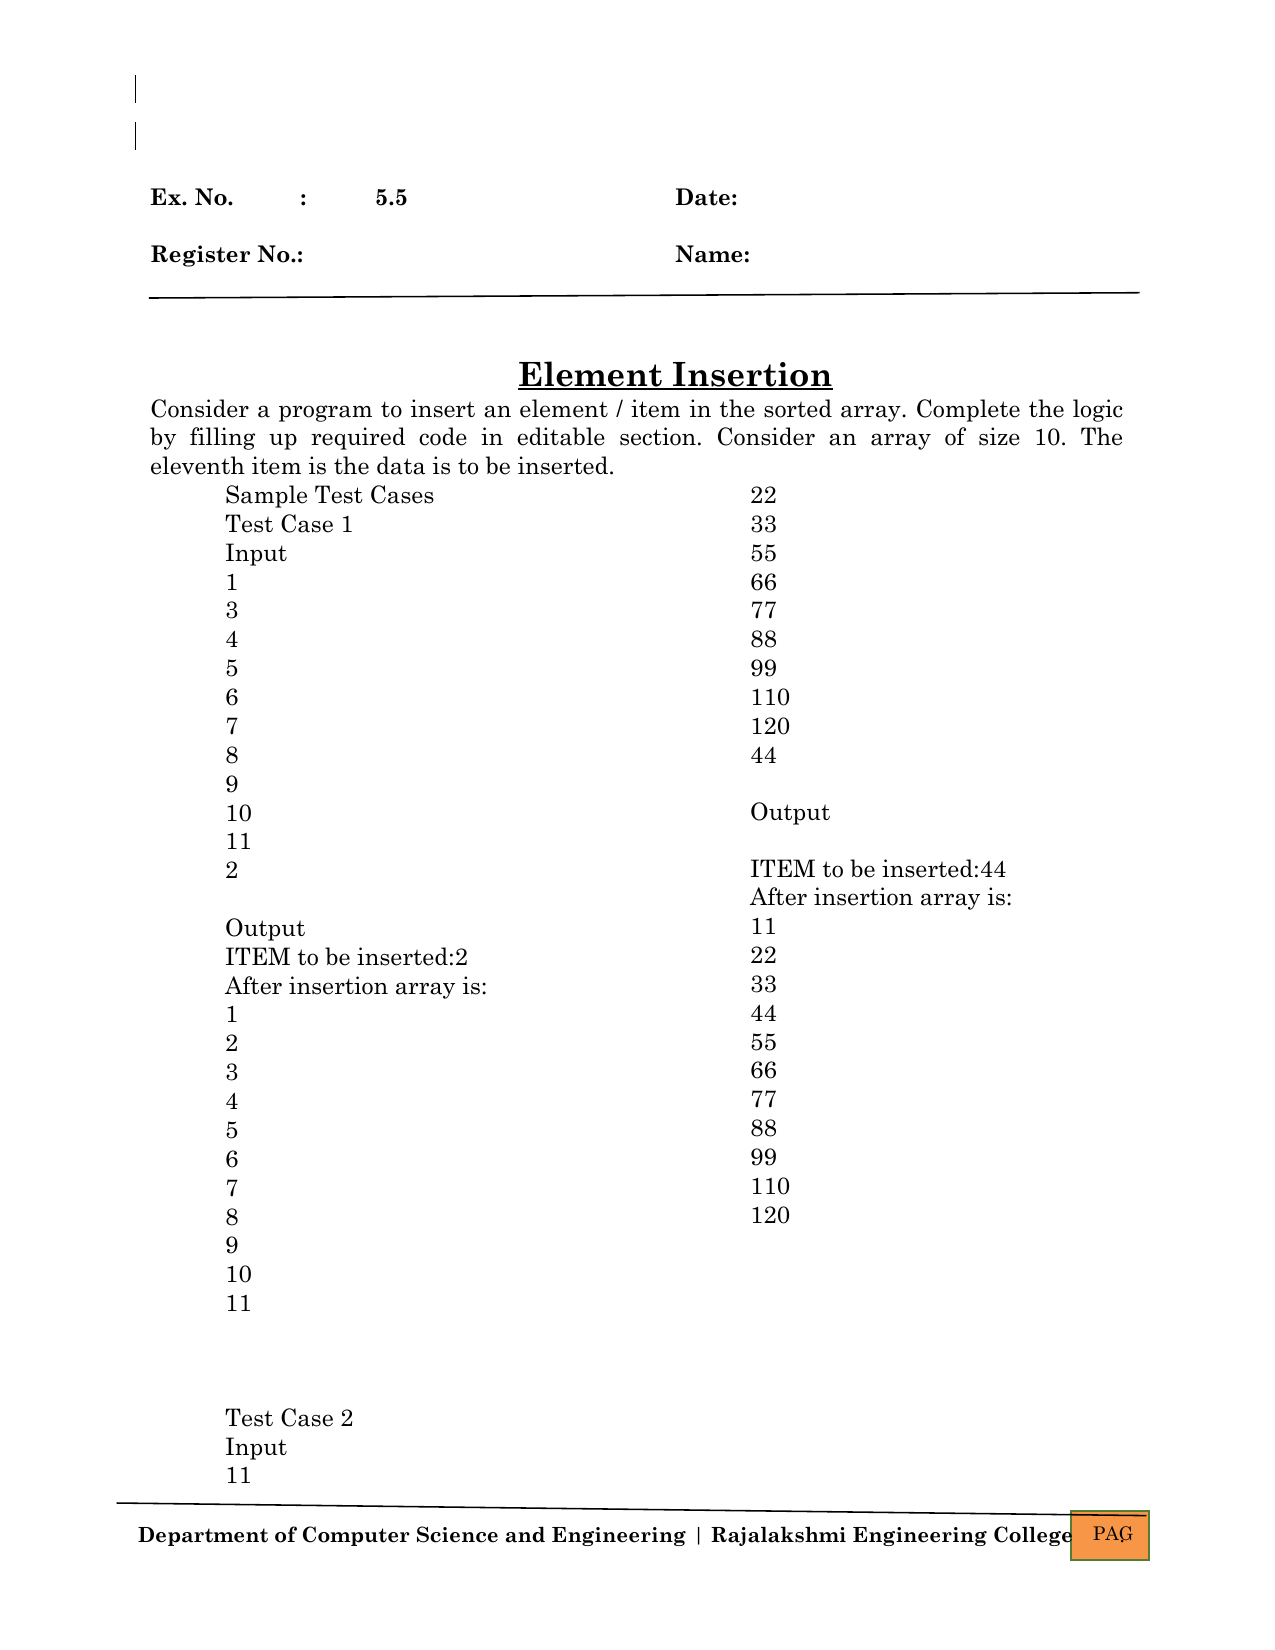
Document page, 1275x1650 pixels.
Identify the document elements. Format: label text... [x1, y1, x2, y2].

text ITEM to be inserted:44 [750, 853, 1125, 882]
text 77 [750, 1084, 1125, 1113]
text 33 [750, 969, 1125, 998]
text 110 [750, 1171, 1125, 1199]
text 33 [750, 509, 1125, 538]
text Output [225, 913, 600, 942]
text 99 [750, 1142, 1125, 1171]
text After insertion array is: [225, 970, 600, 999]
text 10 [225, 1259, 600, 1288]
text ITEM to be inserted:2 [225, 942, 600, 970]
text 1 [225, 999, 600, 1028]
text 11 [225, 1288, 600, 1317]
text 11 [225, 826, 600, 855]
text Input [225, 1431, 600, 1460]
text 22 [750, 480, 1125, 509]
text 7 [225, 711, 600, 739]
text Consider a program to insert an element / item in the sorted array. Complete the logic by filling up required code in editable section. Consider an array of size 10. The eleventh item is the data is to be inserted. [150, 393, 1125, 480]
text 8 [225, 739, 600, 768]
text 7 [225, 1172, 600, 1201]
text Sample Test Cases [225, 480, 600, 509]
text 8 [225, 1201, 600, 1230]
text 4 [225, 1086, 600, 1115]
text 44 [750, 739, 1125, 768]
text 88 [750, 624, 1125, 653]
text 55 [750, 1026, 1125, 1055]
text Output [750, 796, 1125, 825]
text 88 [750, 1113, 1125, 1142]
text Test Case 1 [225, 509, 600, 538]
text 66 [750, 1055, 1125, 1084]
text 66 [750, 566, 1125, 595]
text 2 [225, 855, 600, 884]
text 120 [750, 711, 1125, 739]
text 110 [750, 682, 1125, 711]
text 44 [750, 998, 1125, 1026]
text 6 [225, 1143, 600, 1172]
text Input [225, 538, 600, 566]
text 120 [750, 1199, 1125, 1228]
text Test Case 2 [225, 1402, 600, 1431]
text 10 [225, 797, 600, 826]
text 11 [750, 911, 1125, 940]
text 9 [225, 768, 600, 797]
text 11 [225, 1460, 600, 1489]
text 6 [225, 682, 600, 711]
text 4 [225, 624, 600, 653]
text 5 [225, 653, 600, 682]
text 5 [225, 1115, 600, 1143]
text 1 [225, 566, 600, 595]
text 3 [225, 1057, 600, 1086]
text 55 [750, 538, 1125, 566]
text 99 [750, 653, 1125, 682]
text 9 [225, 1230, 600, 1259]
text 77 [750, 595, 1125, 624]
text Element Insertion [225, 353, 1125, 393]
text 2 [225, 1028, 600, 1057]
text Ex. No. : 5.5 Date: [150, 183, 1125, 211]
text Register No.: Name: [150, 240, 1125, 267]
text After insertion array is: [750, 882, 1125, 911]
text 22 [750, 940, 1125, 969]
text 3 [225, 595, 600, 624]
